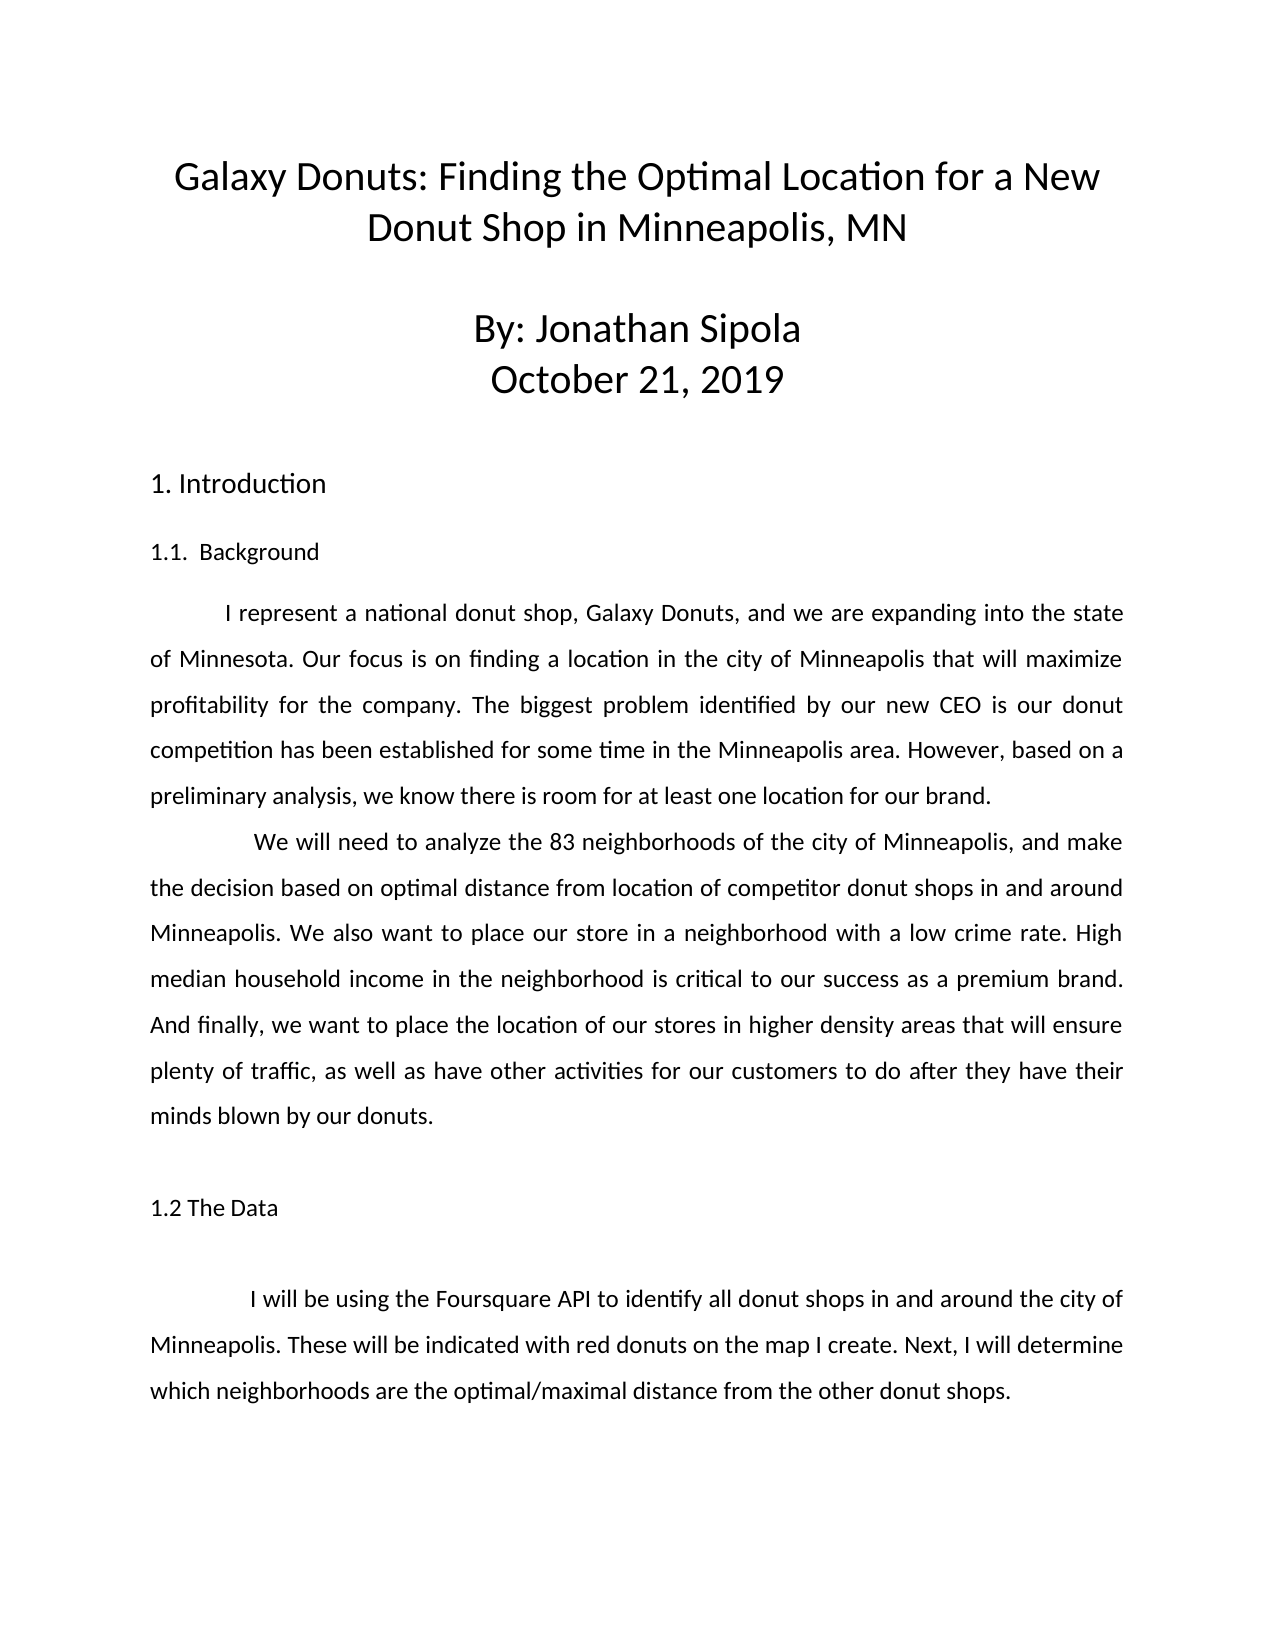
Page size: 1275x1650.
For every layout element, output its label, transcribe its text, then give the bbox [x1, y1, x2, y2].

text 1.2 The Data [150, 1192, 1125, 1222]
text October 21, 2019 [150, 353, 1125, 404]
text 1.1. Background [150, 536, 1125, 567]
text By: Jonathan Sipola [150, 302, 1125, 353]
text I represent a national donut shop, Galaxy Donuts, and we are expanding into the state of Minnesota. Our focus is on finding a location in the city of Minneapolis that will maximize profitability for the company. The biggest problem identified by our new CEO is our donut competition has been established for some time in the Minneapolis area. However, based on a preliminary analysis, we know there is room for at least one location for our brand. [150, 597, 1125, 811]
text 1. Introduction [150, 465, 1125, 501]
text We will need to analyze the 83 neighborhoods of the city of Minneapolis, and make the decision based on optimal distance from location of competitor donut shops in and around Minneapolis. We also want to place our store in a neighborhood with a low crime rate. High median household income in the neighborhood is critical to our success as a premium brand. And finally, we want to place the location of our stores in higher density areas that will ensure plenty of traffic, as well as have other activities for our customers to do after they have their minds blown by our donuts. [150, 826, 1125, 1131]
text I will be using the Foursquare API to identify all donut shops in and around the city of Minneapolis. These will be indicated with red donuts on the map I create. Next, I will determine which neighborhoods are the optimal/maximal distance from the other donut shops. [150, 1283, 1125, 1405]
text Galaxy Donuts: Finding the Optimal Location for a New Donut Shop in Minneapolis, MN [150, 150, 1125, 252]
